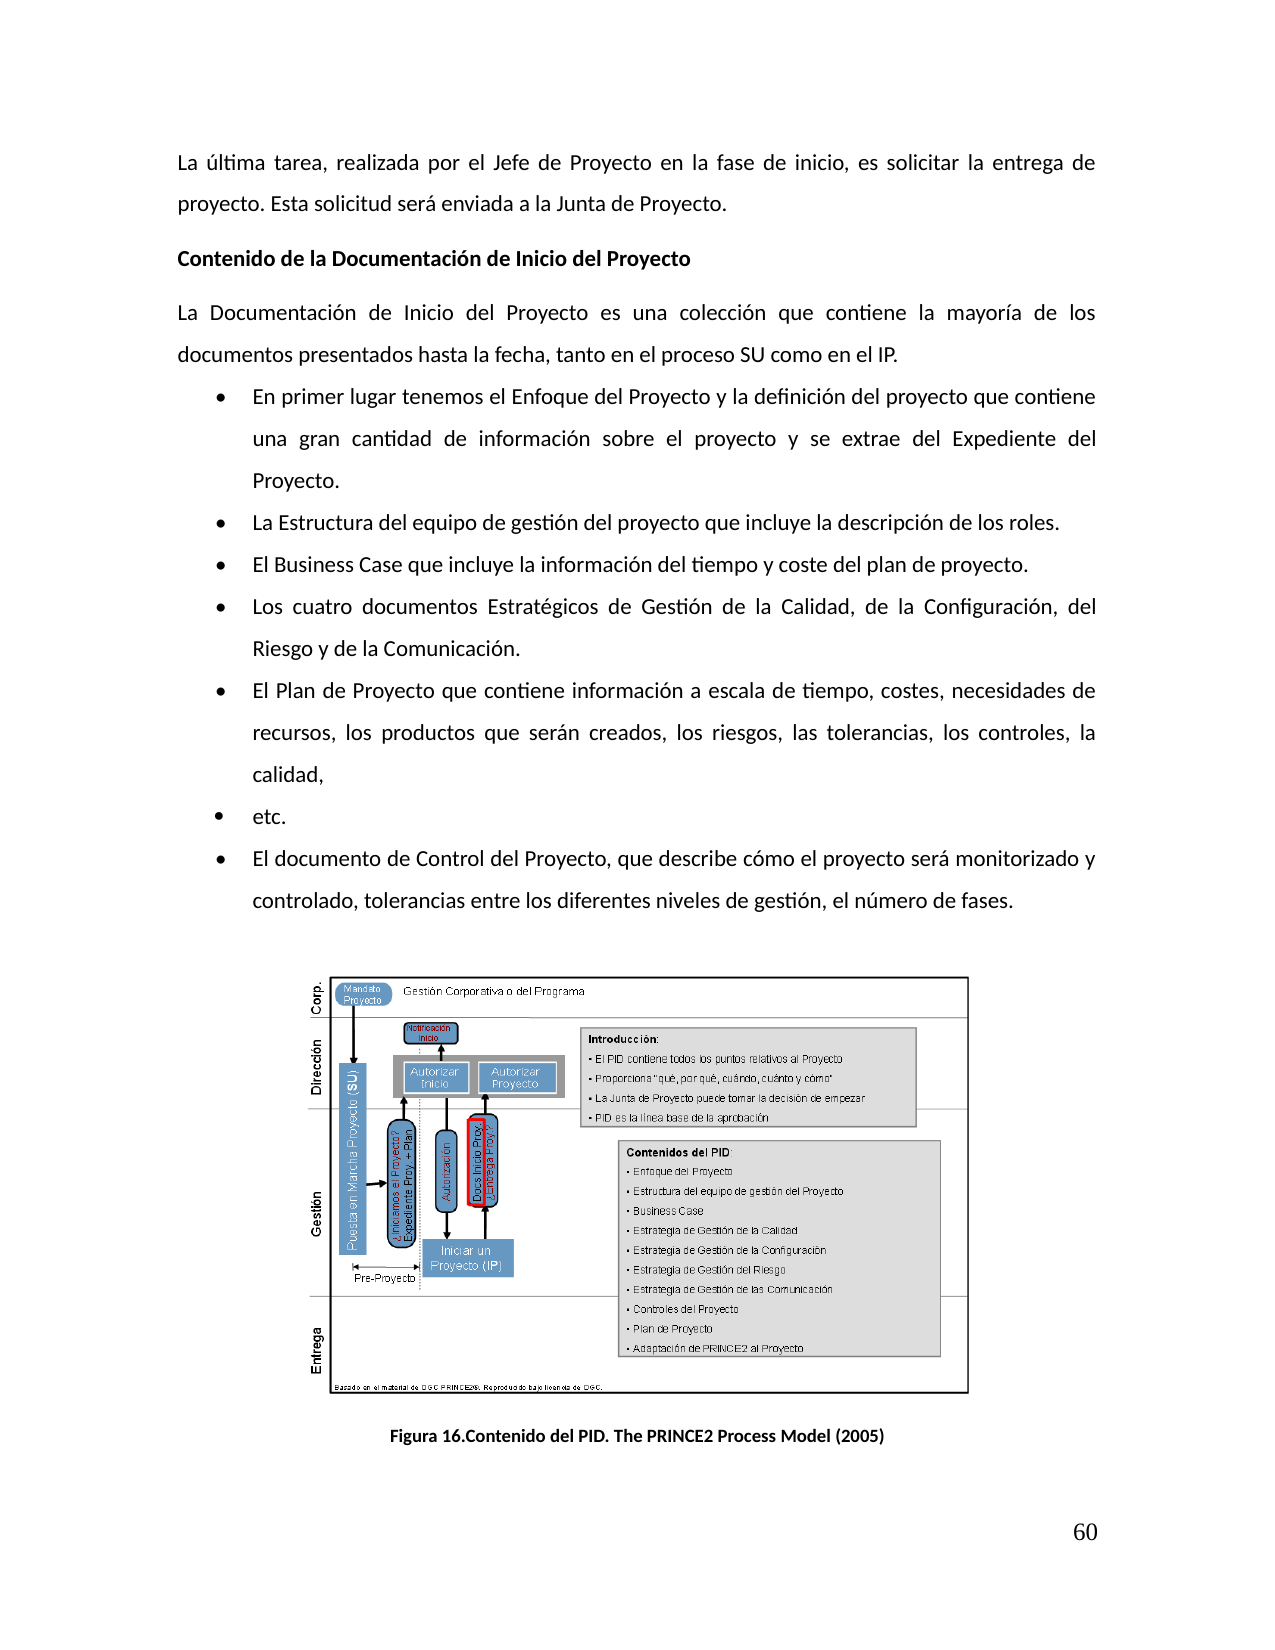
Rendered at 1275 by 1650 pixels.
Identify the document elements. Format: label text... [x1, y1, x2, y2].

text Contenido de la Documentación de Inicio del Proyecto [177, 244, 1098, 272]
list El Plan de Proyecto que contiene información a escala de tiempo, costes, necesidades de recursos, los productos que serán creados, los riesgos, las tolerancias, los controles, la calidad, [215, 676, 1098, 788]
text La Documentación de Inicio del Proyecto es una colección que contiene la mayoría de los documentos presentados hasta la fecha, tanto en el proceso SU como en el IP. [177, 298, 1098, 368]
list En primer lugar tenemos el Enfoque del Proyecto y la definición del proyecto que contiene una gran cantidad de información sobre el proyecto y se extrae del Expediente del Proyecto. [215, 382, 1098, 494]
text Figura 16.Contenido del PID. The PRINCE2 Process Model (2005) [177, 1424, 1098, 1447]
list La Estructura del equipo de gestión del proyecto que incluye la descripción de los roles. [215, 508, 1098, 536]
list El documento de Control del Proyecto, que describe cómo el proyecto será monitorizado y controlado, tolerancias entre los diferentes niveles de gestión, el número de fases. [215, 844, 1098, 914]
text La última tarea, realizada por el Jefe de Proyecto en la fase de inicio, es solicitar la entrega de proyecto. Esta solicitud será enviada a la Junta de Proyecto. [177, 148, 1098, 218]
list etc. [215, 802, 1098, 830]
list Los cuatro documentos Estratégicos de Gestión de la Calidad, de la Configuración, del Riesgo y de la Comunicación. [215, 592, 1098, 662]
list El Business Case que incluye la información del tiempo y coste del plan de proyecto. [215, 550, 1098, 578]
